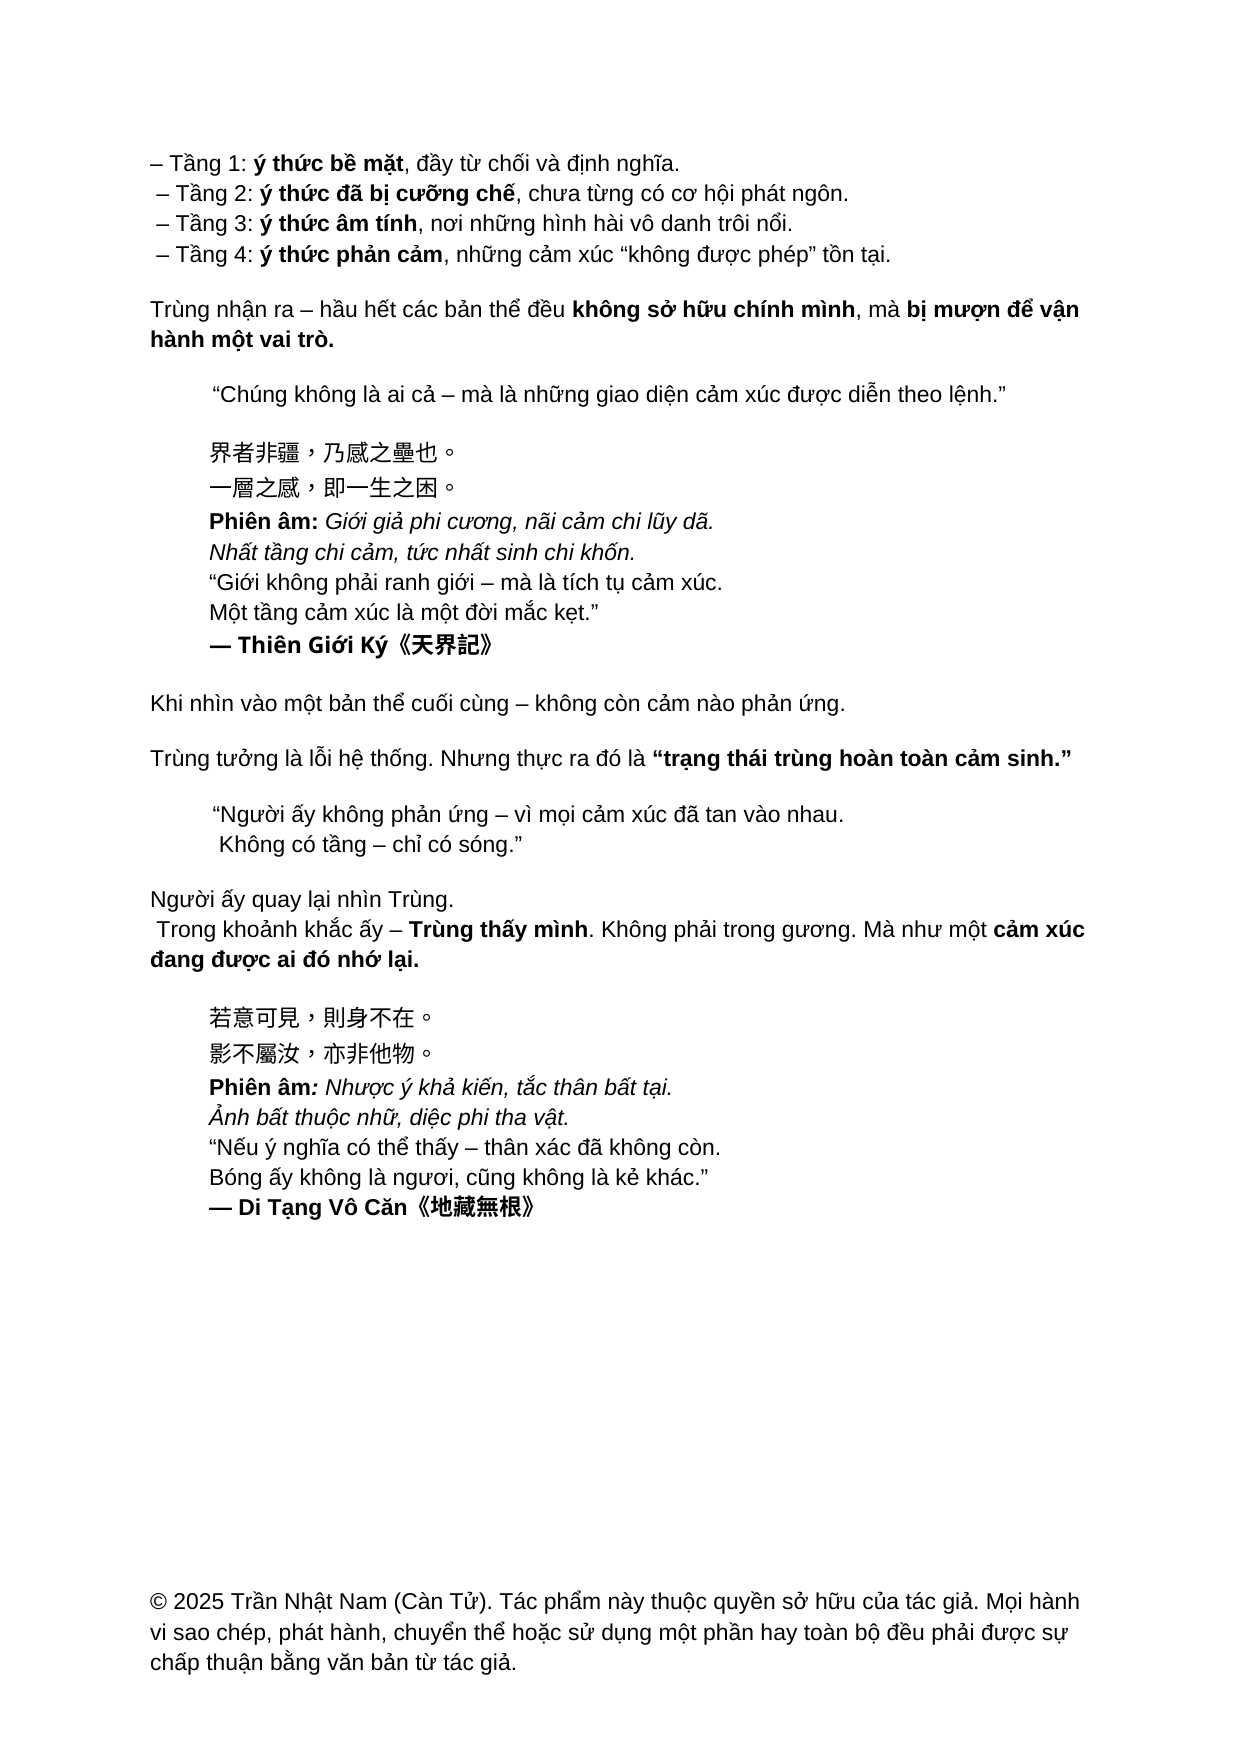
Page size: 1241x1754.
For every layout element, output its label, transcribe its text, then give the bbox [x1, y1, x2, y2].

text Ảnh bất thuộc nhữ, diệc phi tha vật. [209, 1104, 1090, 1130]
text Người ấy quay lại nhìn Trùng. Trong khoảnh khắc ấy – Trùng thấy mình. Không phải trong gương. Mà như một cảm xúc đang được ai đó nhớ lại. [150, 886, 1090, 973]
text Phiên âm: Nhược ý khả kiến, tắc thân bất tại. [209, 1073, 1090, 1100]
text – Tầng 1: ý thức bề mặt, đầy từ chối và định nghĩa. – Tầng 2: ý thức đã bị cưỡng chế, chưa từng có cơ hội phát ngôn. – Tầng 3: ý thức âm tính, nơi những hình hài vô danh trôi nổi. – Tầng 4: ý thức phản cảm, những cảm xúc “không được phép” tồn tại. [150, 150, 1090, 267]
text “Người ấy không phản ứng – vì mọi cảm xúc đã tan vào nhau. Không có tầng – chỉ có sóng.” [212, 801, 1028, 857]
text Nhất tầng chi cảm, tức nhất sinh chi khốn. [209, 538, 1090, 565]
text 一層之感，即一生之困。 [209, 472, 1090, 504]
text “Chúng không là ai cả – mà là những giao diện cảm xúc được diễn theo lệnh.” [212, 381, 1028, 408]
text Phiên âm: Giới giả phi cương, nãi cảm chi lũy dã. [209, 508, 1090, 535]
text “Giới không phải ranh giới – mà là tích tụ cảm xúc. Một tầng cảm xúc là một đời mắc kẹt.” [209, 569, 1090, 625]
text 影不屬汝，亦非他物。 [209, 1037, 1090, 1069]
text — Thiên Giới Ký《天界記》 [209, 629, 1090, 660]
text Trùng nhận ra – hầu hết các bản thể đều không sở hữu chính mình, mà bị mượn để vận hành một vai trò. [150, 296, 1090, 352]
text “Nếu ý nghĩa có thể thấy – thân xác đã không còn. Bóng ấy không là ngươi, cũng không là kẻ khác.” [209, 1134, 1090, 1190]
text — Di Tạng Vô Căn《地藏無根》 [209, 1194, 1090, 1221]
text Trùng tưởng là lỗi hệ thống. Nhưng thực ra đó là “trạng thái trùng hoàn toàn cảm sinh.” [150, 745, 1090, 772]
text 若意可見，則身不在。 [209, 1002, 1090, 1033]
text Khi nhìn vào một bản thể cuối cùng – không còn cảm nào phản ứng. [150, 690, 1090, 716]
text 界者非疆，乃感之壘也。 [209, 436, 1090, 468]
